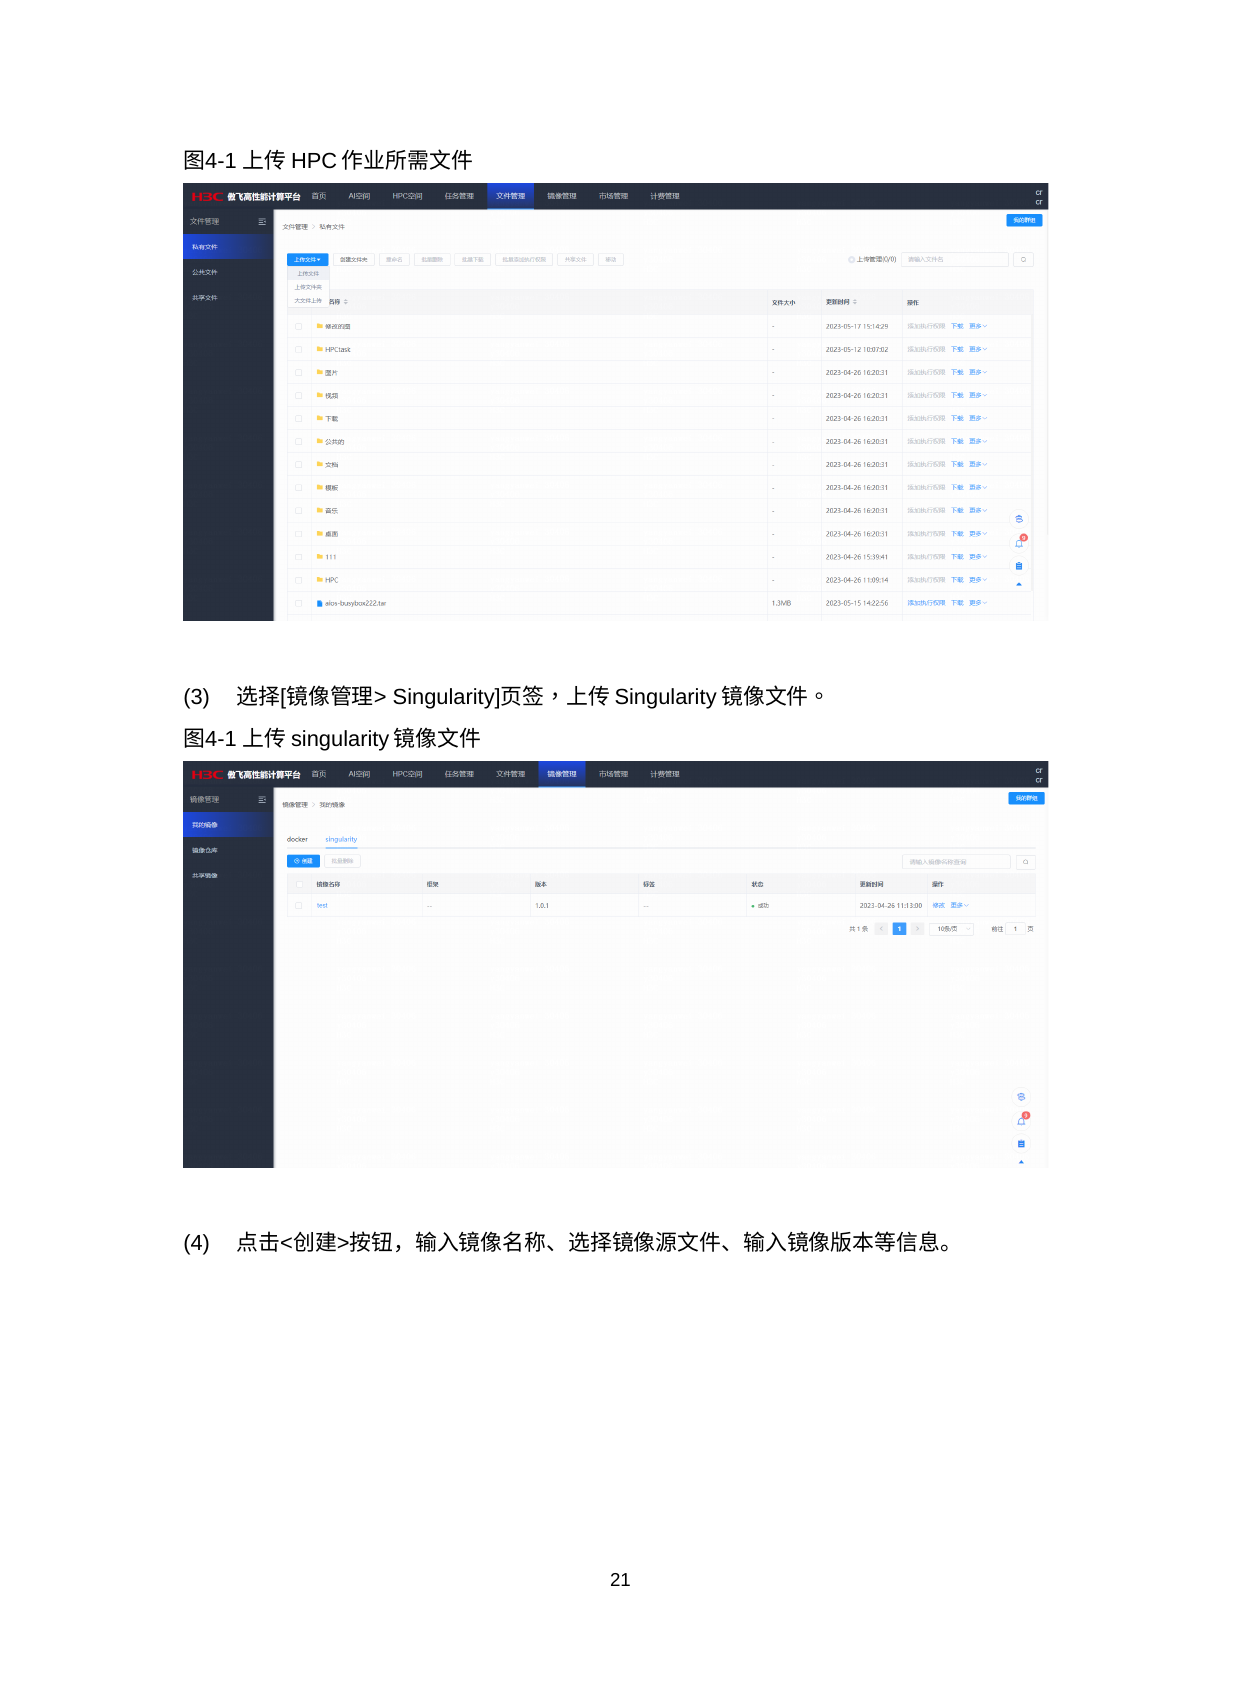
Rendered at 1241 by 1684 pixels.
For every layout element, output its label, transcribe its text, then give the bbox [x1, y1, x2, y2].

text 点击<创建>按钮，输入镜像名称、选择镜像源文件、输入镜像版本等信息。 [183, 1224, 1122, 1257]
picture [183, 183, 1049, 621]
text 选择[镜像管理> Singularity]页签，上传Singularity镜像文件。 [183, 679, 1122, 712]
picture [183, 761, 1049, 1168]
text 上传singularity镜像文件 [183, 720, 1122, 753]
text 上传HPC作业所需文件 [183, 143, 1122, 175]
